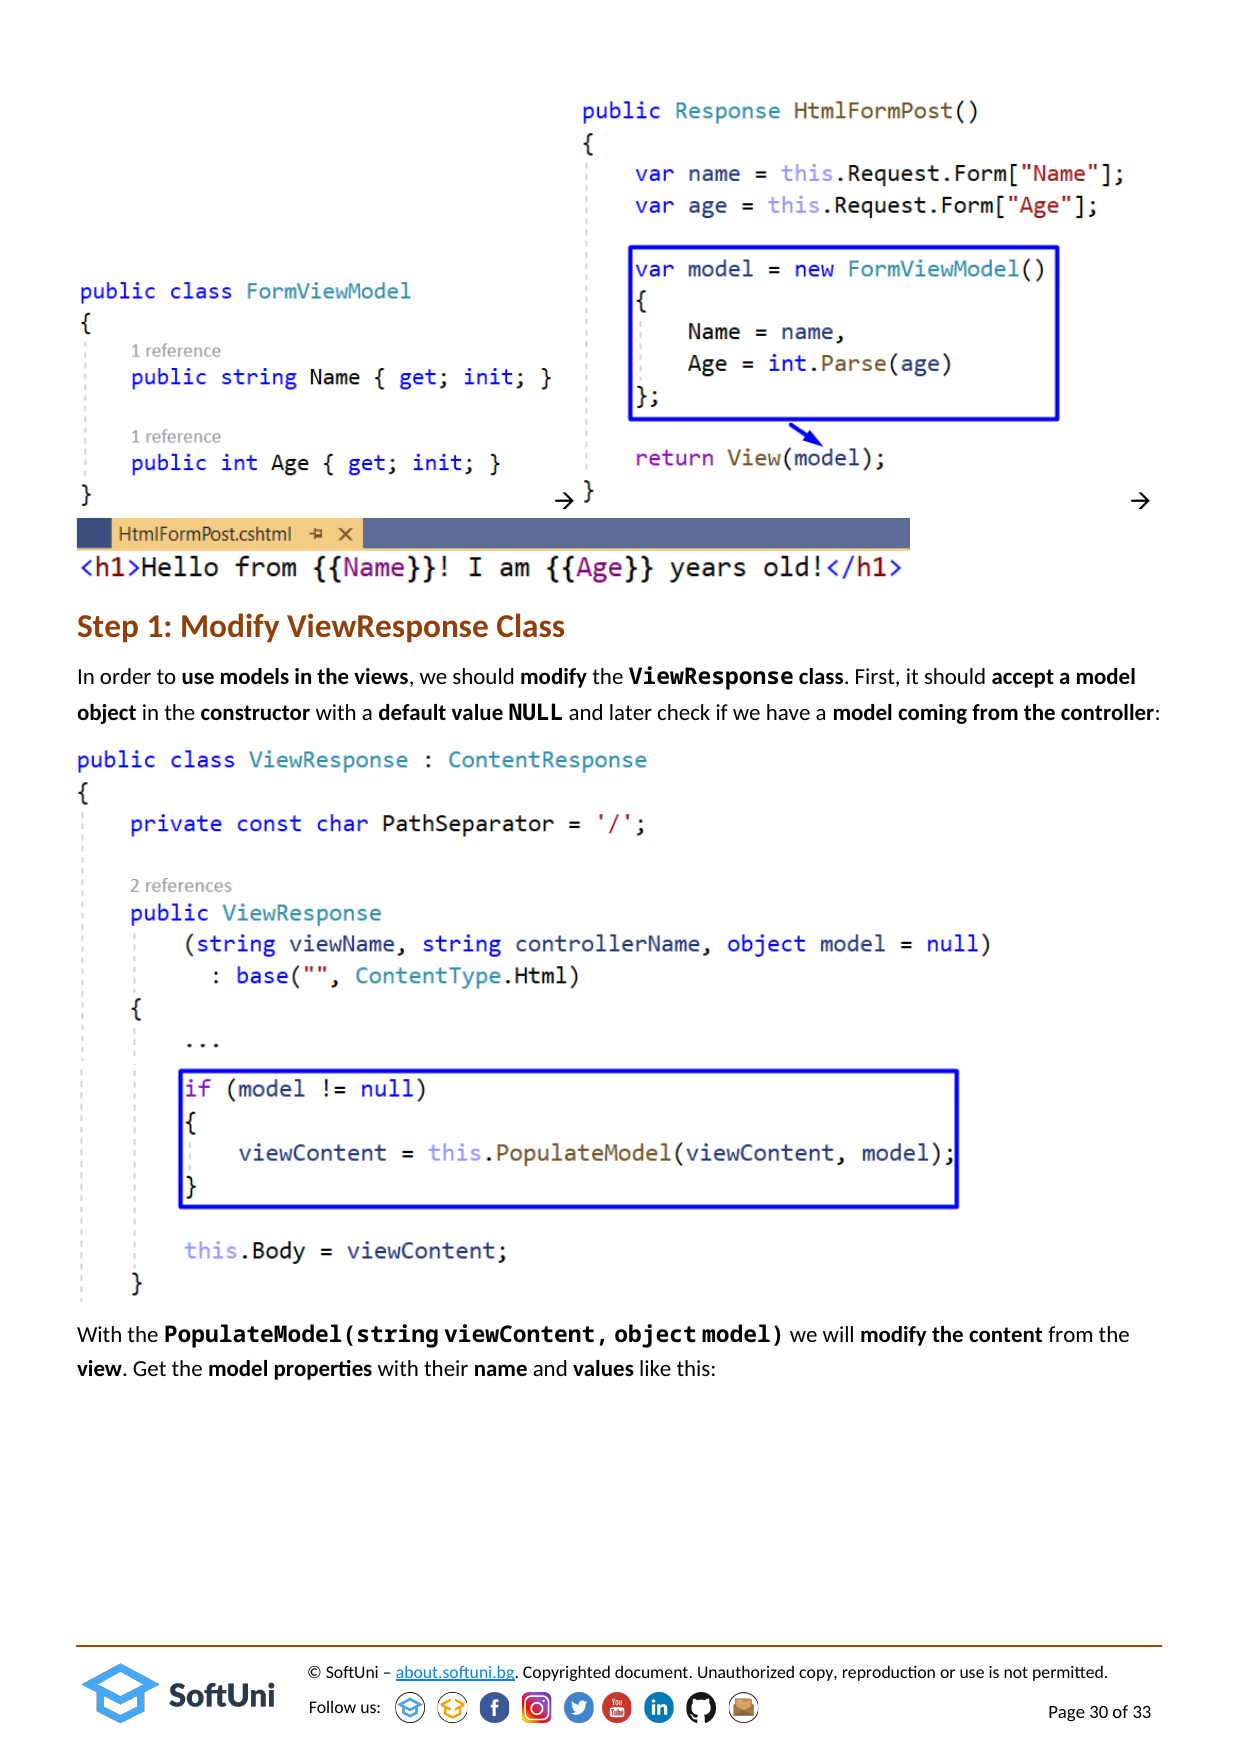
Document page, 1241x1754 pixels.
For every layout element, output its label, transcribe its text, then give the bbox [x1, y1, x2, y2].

picture [75, 1658, 281, 1729]
picture [395, 1692, 425, 1723]
picture [76, 744, 992, 1061]
subtitle Step 1: Modify ViewResponse Class [77, 605, 1163, 646]
picture [437, 1692, 468, 1723]
picture [658, 1705, 667, 1714]
picture [602, 1692, 632, 1723]
text With the PopulateModel(string viewContent, object model) we will modify the content from the view. Get the model properties with their name and values like this: [77, 1318, 1163, 1382]
picture [76, 275, 553, 510]
picture [665, 1714, 674, 1723]
picture [728, 1692, 759, 1723]
picture [644, 1692, 653, 1701]
text In order to use models in the views, we should modify the ViewResponse class. First, it should accept a model object in the constructor with a default value NULL and later check if we have a model coming from the controller: [77, 660, 1163, 727]
picture [644, 1714, 653, 1723]
picture [76, 1064, 966, 1302]
picture [76, 518, 910, 589]
picture [665, 1692, 674, 1701]
picture [581, 95, 1129, 510]
picture [564, 1692, 594, 1723]
picture [522, 1692, 552, 1723]
picture [479, 1692, 510, 1723]
picture [686, 1692, 716, 1723]
